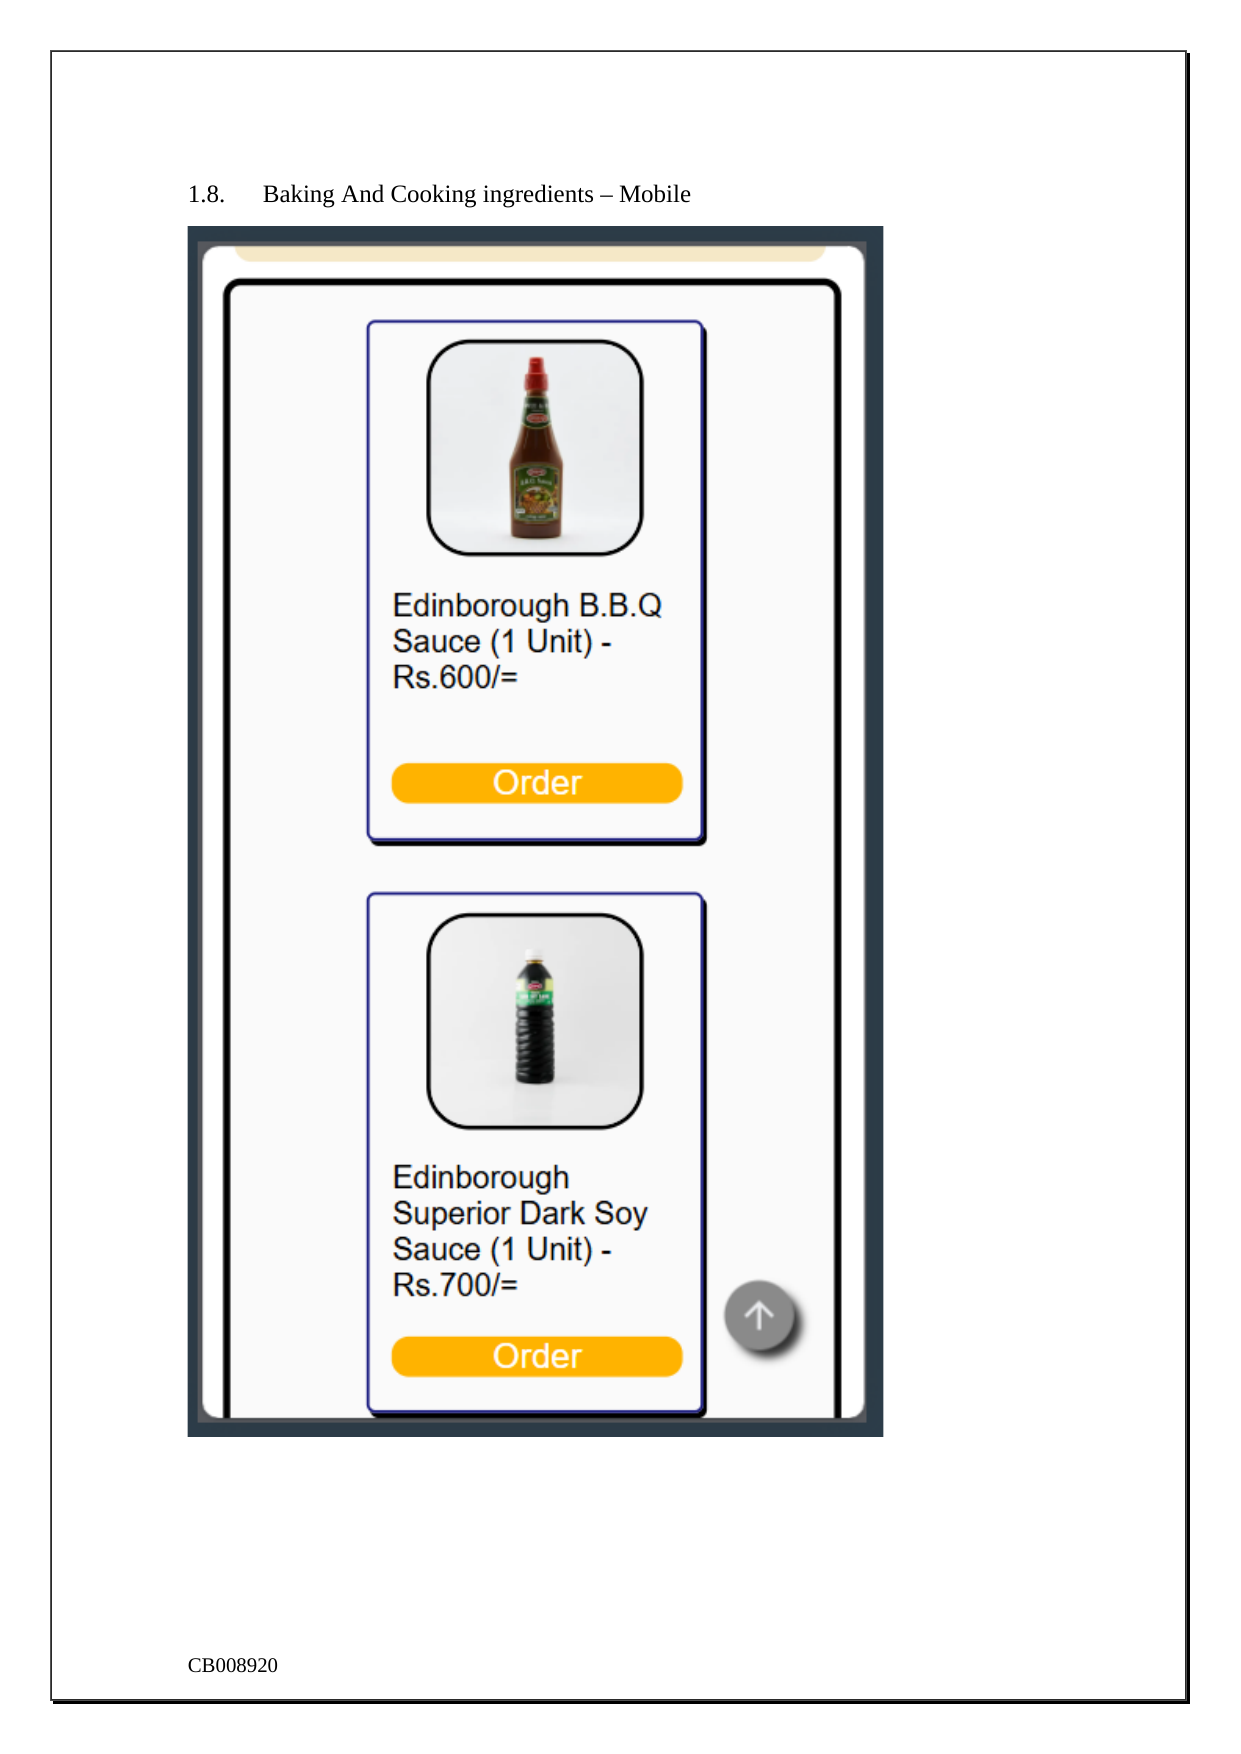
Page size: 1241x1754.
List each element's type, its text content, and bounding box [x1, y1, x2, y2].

list Baking And Cooking ingredients – Mobile [188, 179, 1087, 208]
picture [187, 226, 884, 1437]
